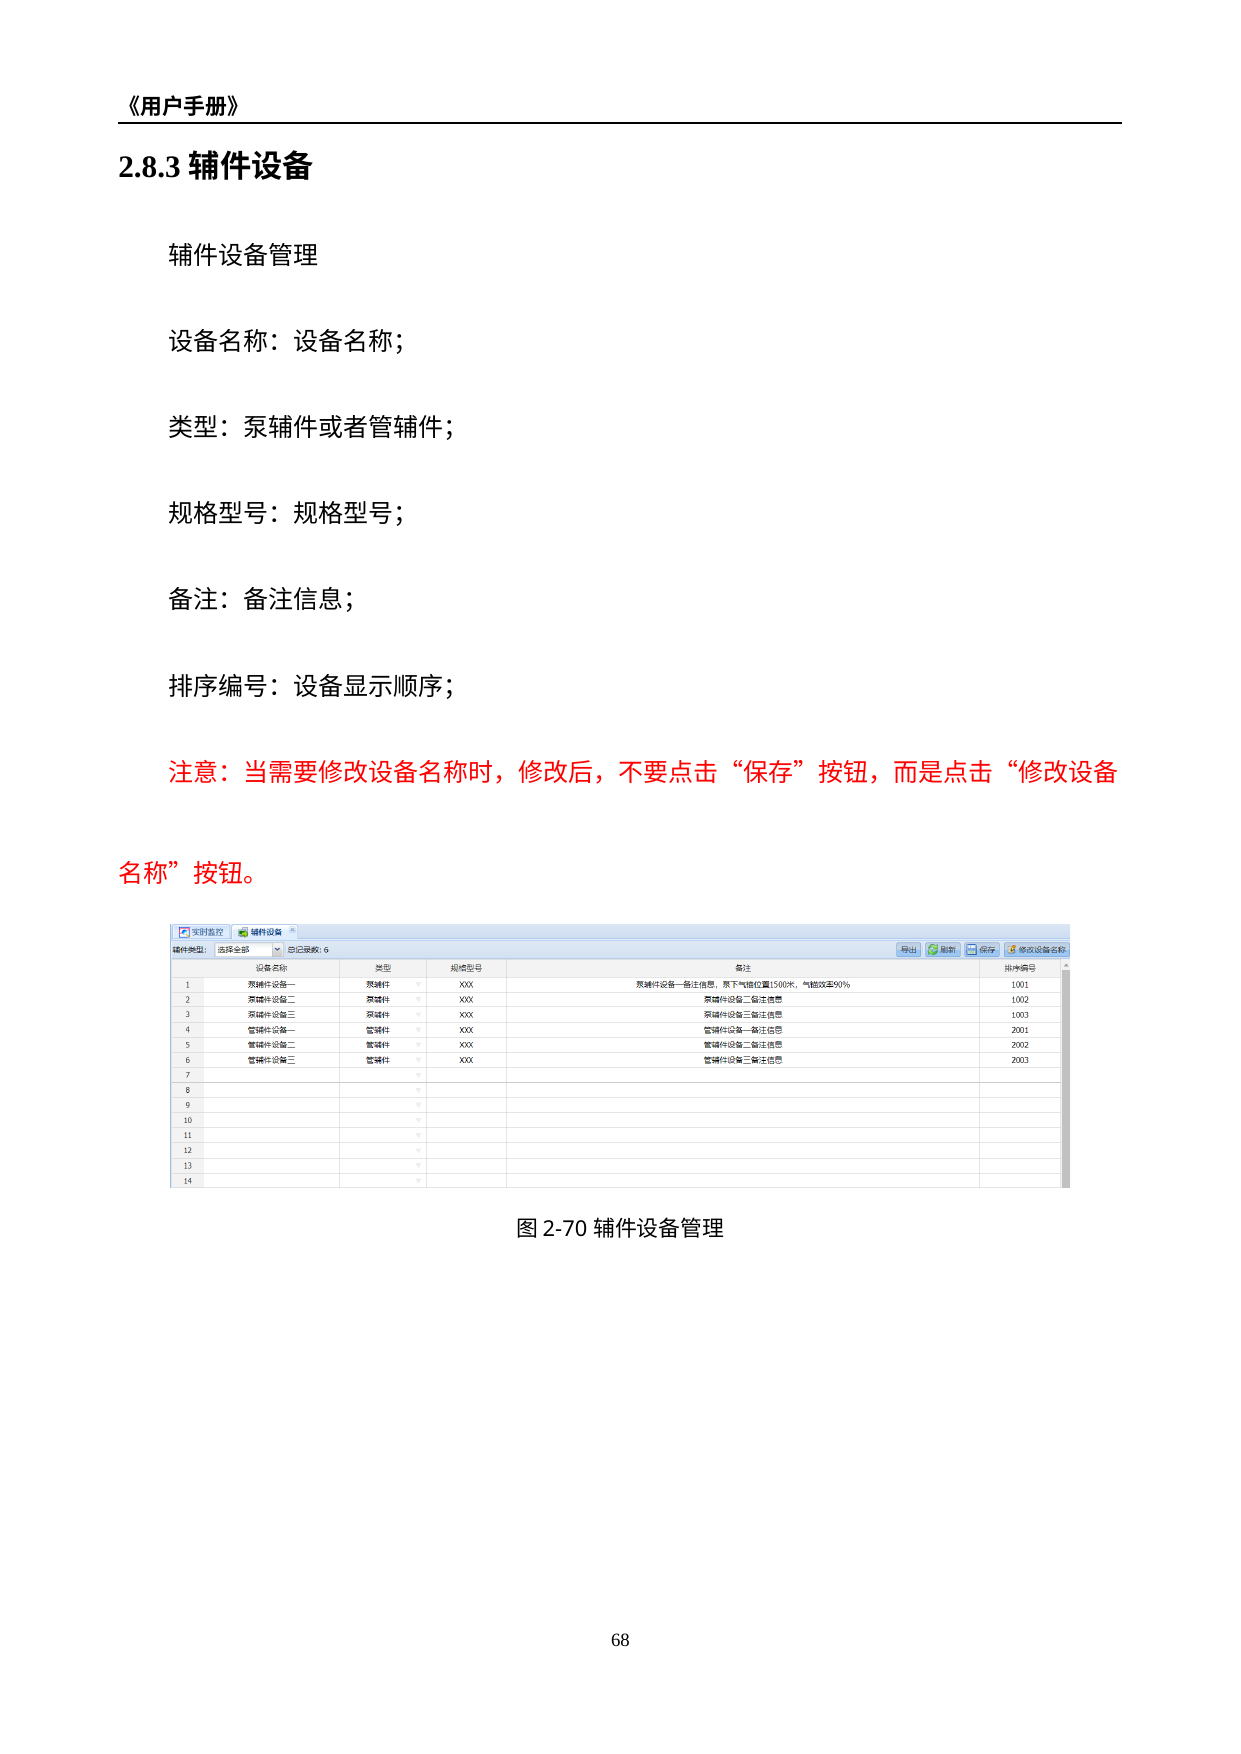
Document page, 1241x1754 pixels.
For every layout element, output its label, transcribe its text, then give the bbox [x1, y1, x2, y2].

picture [170, 924, 1071, 1188]
text 设备名称：设备名称； [118, 306, 1122, 374]
text 辅件设备管理 [118, 220, 1122, 288]
subtitle 2.8.3 辅件设备 [118, 129, 1122, 197]
text 备注：备注信息； [118, 564, 1122, 632]
text 类型：泵辅件或者管辅件； [118, 392, 1122, 460]
text 排序编号：设备显示顺序； [118, 650, 1122, 718]
text 规格型号：规格型号； [118, 478, 1122, 546]
text 注意：当需要修改设备名称时，修改后，不要点击“保存”按钮，而是点击“修改设备名称”按钮。 [118, 736, 1122, 906]
text 图2-70 辅件设备管理 [118, 1210, 1122, 1244]
